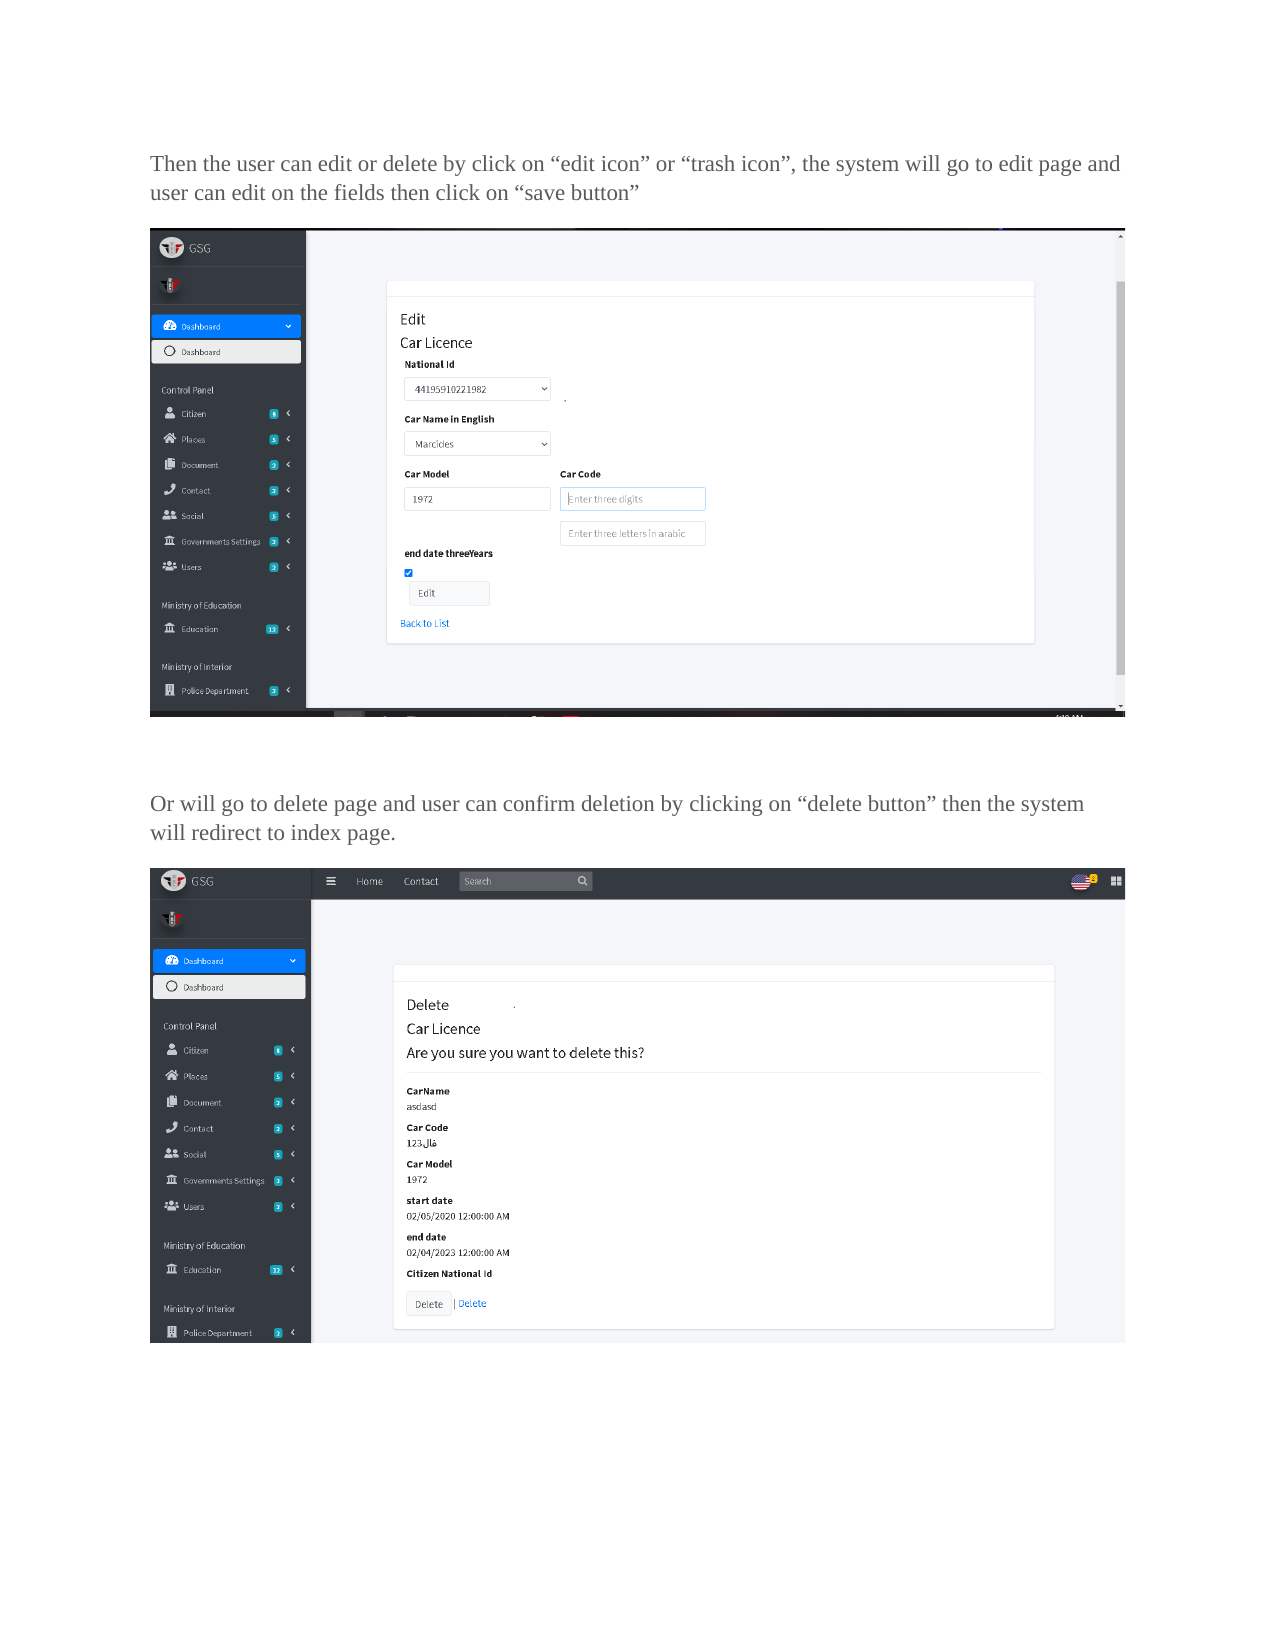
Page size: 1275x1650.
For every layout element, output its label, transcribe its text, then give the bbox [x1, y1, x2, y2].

picture [150, 868, 1125, 1343]
text Or will go to delete page and user can confirm deletion by clicking on “delete button” then the system will redirect to index page. [150, 790, 1125, 845]
text Then the user can edit or delete by click on “edit icon” or “trash icon”, the system will go to edit page and user can edit on the fields then click on “save button” [150, 150, 1125, 205]
picture [150, 228, 1125, 717]
